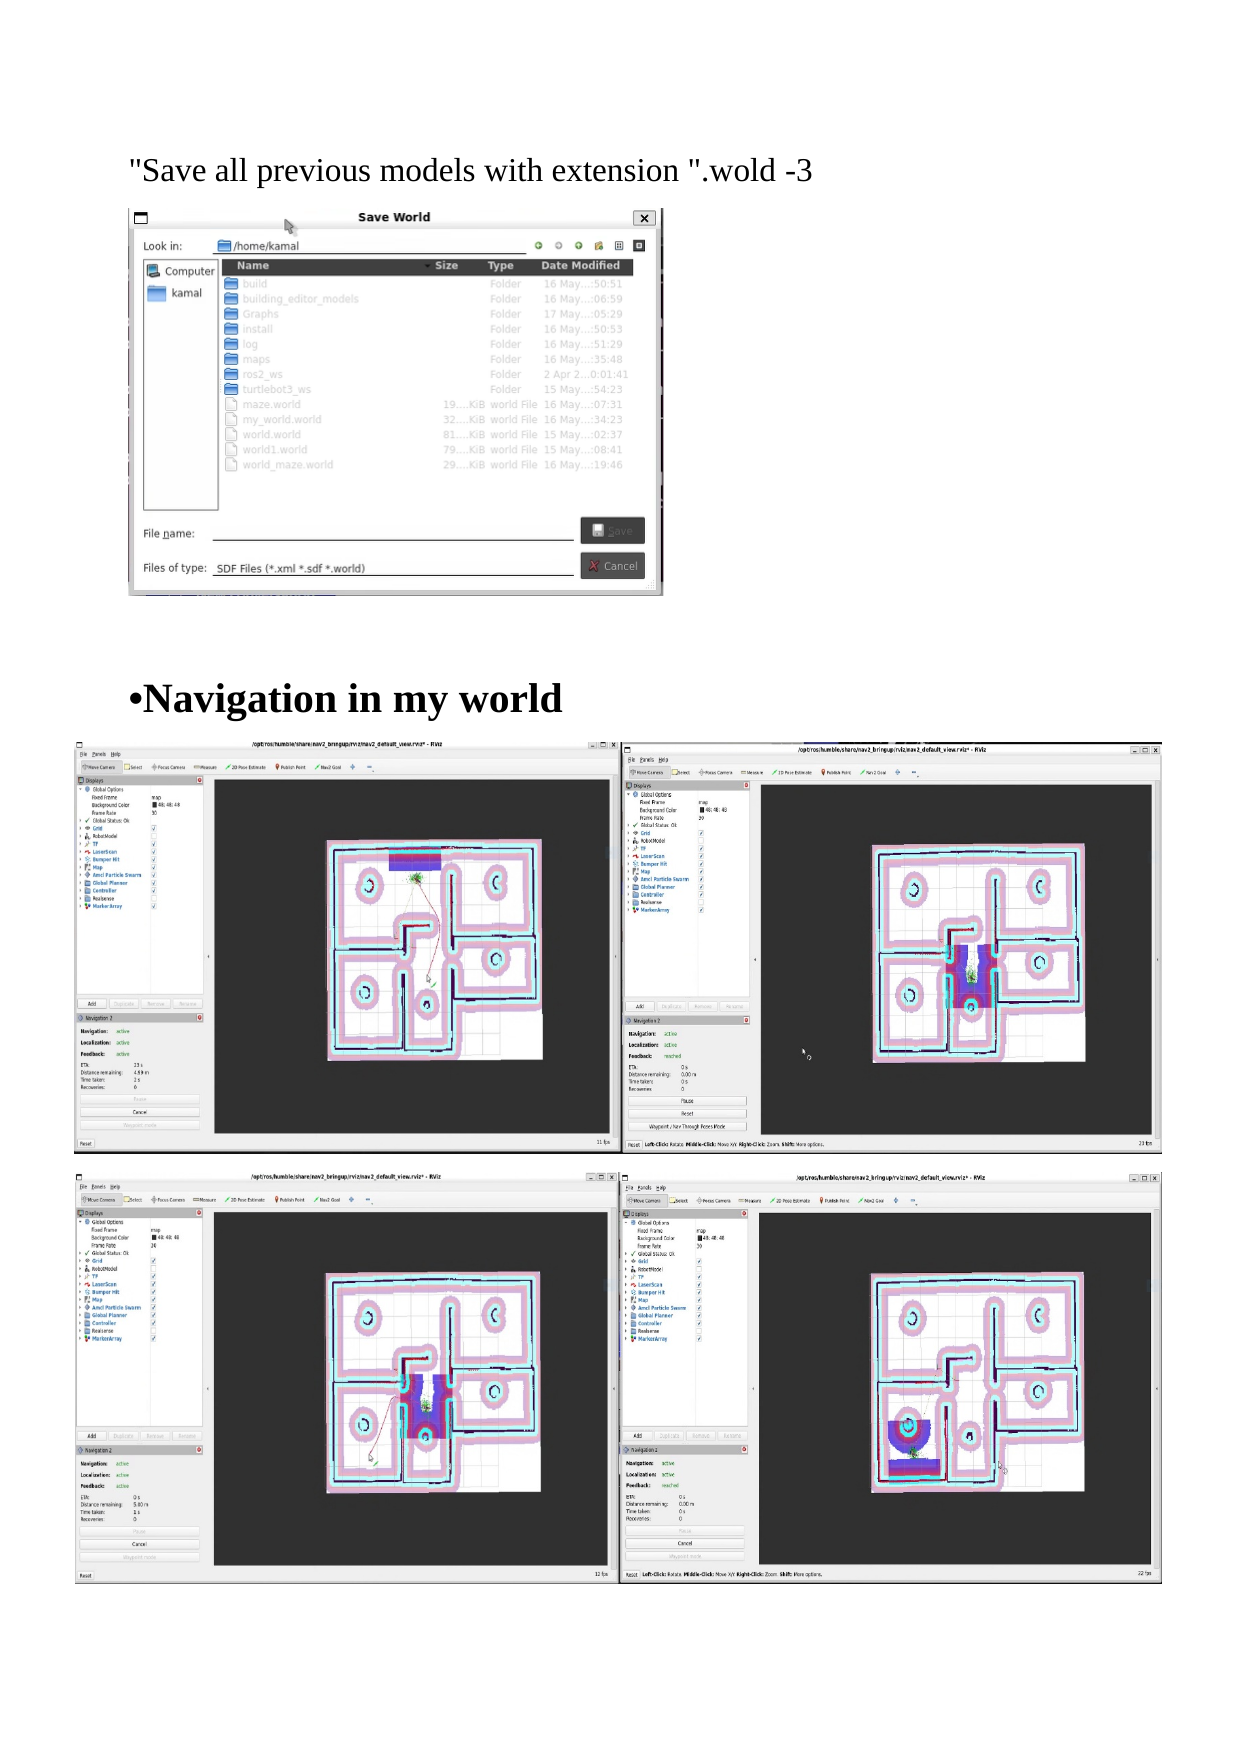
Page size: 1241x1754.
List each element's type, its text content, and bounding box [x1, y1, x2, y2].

picture [74, 742, 1162, 1154]
picture [75, 1172, 1162, 1584]
text 3- Save all previous models with extension ".wold" [128, 150, 1162, 188]
picture [128, 208, 664, 596]
text Navigation in my world• [128, 674, 1162, 722]
